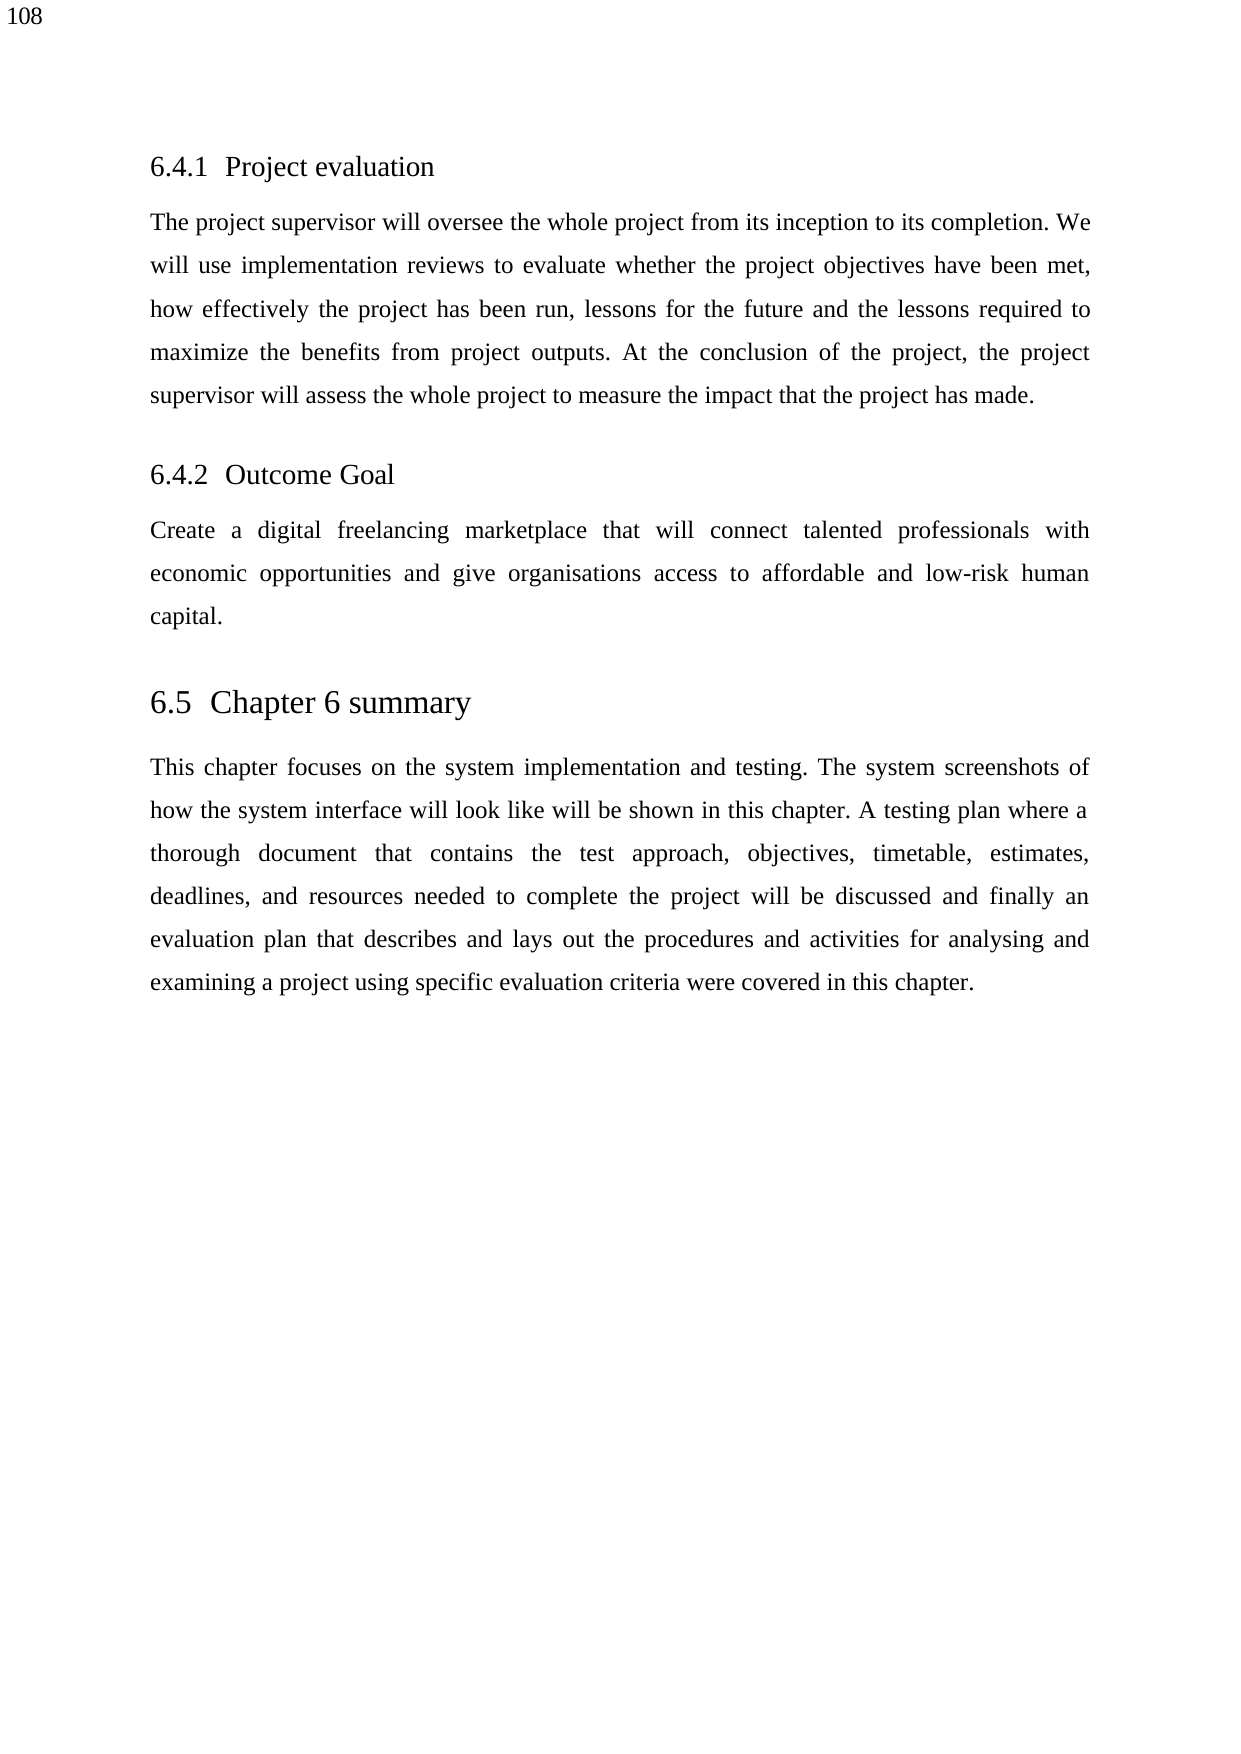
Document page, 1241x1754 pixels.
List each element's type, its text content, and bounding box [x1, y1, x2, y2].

text Create a digital freelancing marketplace that will connect talented professionals with economic opportunities and give organisations access to affordable and low-risk human capital. [150, 515, 1090, 630]
subtitle Chapter 6 summary [150, 682, 1205, 720]
subtitle Project evaluation [150, 149, 1205, 182]
text This chapter focuses on the system implementation and testing. The system screenshots of how the system interface will look like will be shown in this chapter. A testing plan where a thorough document that contains the test approach, objectives, timetable, estimates, deadlines, and resources needed to complete the project will be discussed and finally an evaluation plan that describes and lays out the procedures and activities for analysing and examining a project using specific evaluation criteria were covered in this chapter. [150, 752, 1090, 996]
subtitle Outcome Goal [150, 457, 1205, 490]
text The project supervisor will oversee the whole project from its inception to its completion. We will use implementation reviews to evaluate whether the project objectives have been met, how effectively the project has been run, lessons for the future and the lessons required to maximize the benefits from project outputs. At the conclusion of the project, the project supervisor will assess the whole project to measure the impact that the project has made. [150, 207, 1091, 409]
